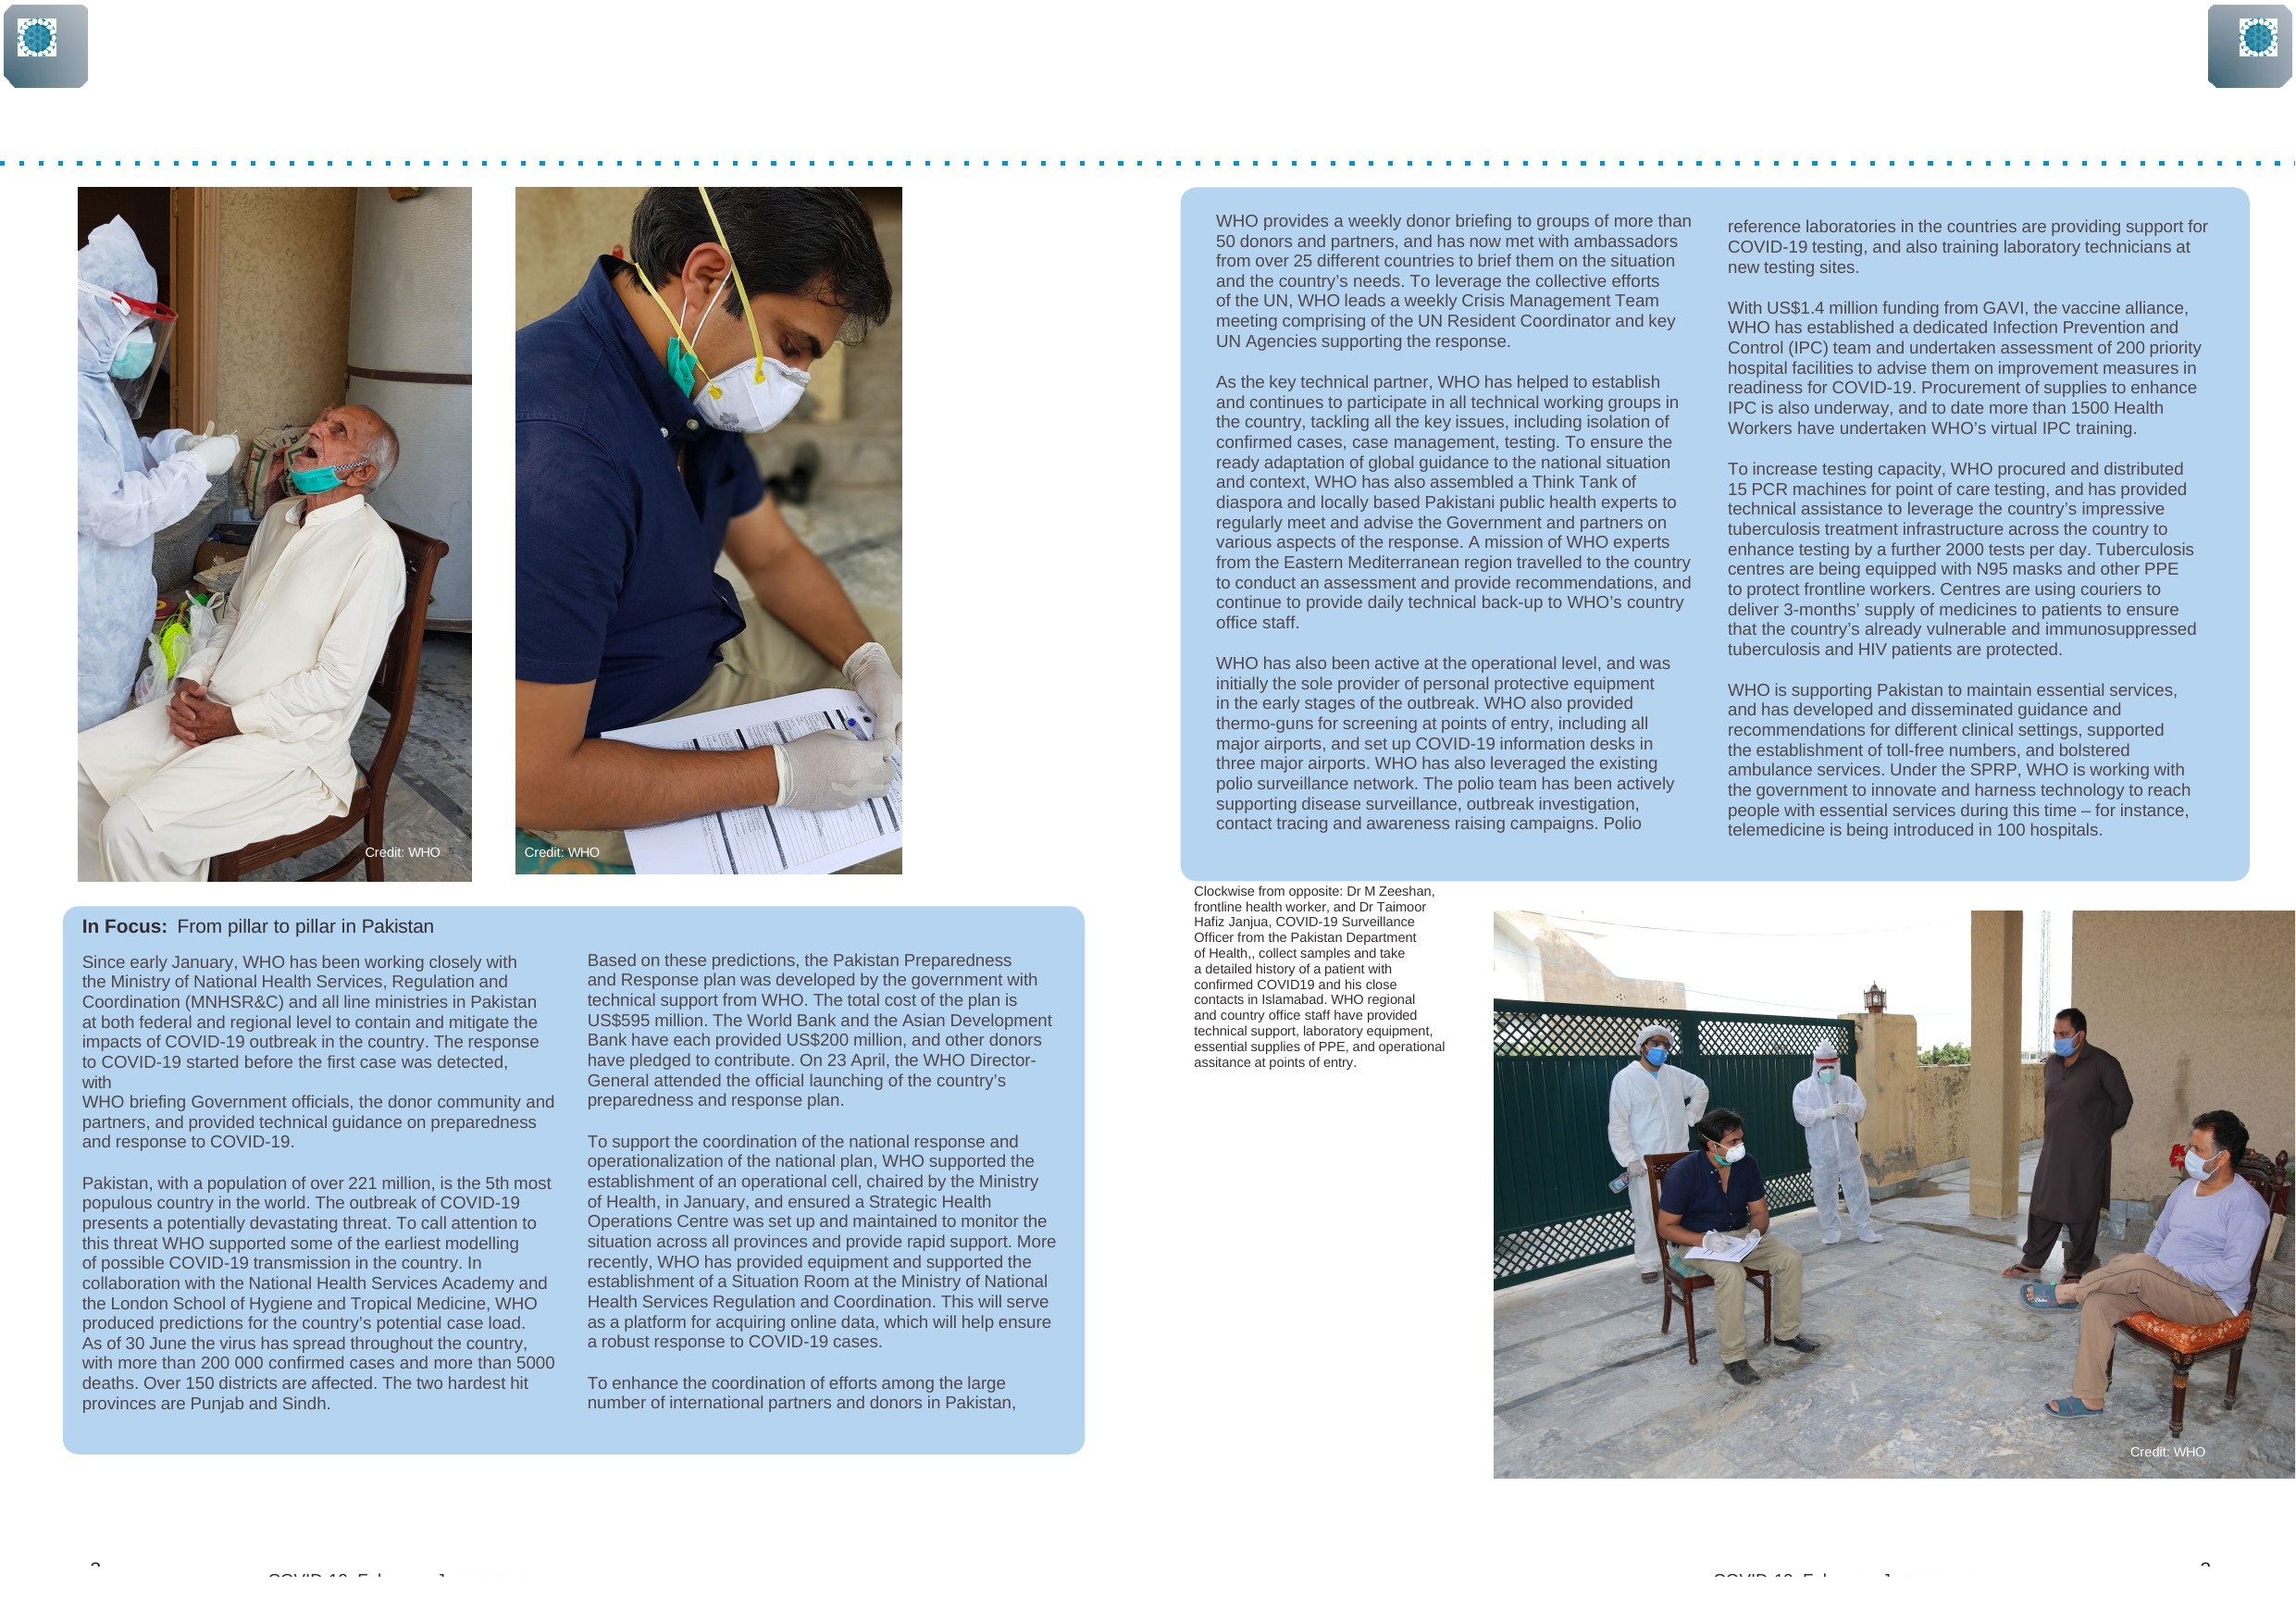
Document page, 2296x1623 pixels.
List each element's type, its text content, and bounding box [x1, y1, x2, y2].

subtitle In Focus: From pillar to pillar in Pakistan [81, 915, 556, 937]
text To enhance the coordination of efforts among the large number of international partners and donors in Pakistan, [587, 1372, 1060, 1413]
text of Health,, collect samples and take a detailed history of a patient with confirmed COVID19 and his close contacts in Islamabad. WHO regional and country office staff have provided [1194, 946, 1419, 1023]
text As of 30 June the virus has spread throughout the country, with more than 200 000 confirmed cases and more than 5000 deaths. Over 150 districts are affected. The two hardest hit provinces are Punjab and Sindh. [81, 1333, 556, 1413]
text Clockwise from opposite: Dr M Zeeshan, frontline health worker, and Dr Taimoor Hafiz Janjua, COVID-19 Surveillance Officer from the Pakistan Department [1194, 883, 1453, 946]
picture [78, 187, 472, 882]
text To increase testing capacity, WHO procured and distributed 15 PCR machines for point of care testing, and has provided technical assistance to leverage the country’s impressive tuberculosis treatment infrastructure across the country to enhance testing by a further 2000 tests per day. Tuberculosis centres are being equipped with N95 masks and other PPE to protect frontline workers. Centres are using couriers to deliver 3-months’ supply of medicines to patients to ensure that the country’s already vulnerable and immunosuppressed tuberculosis and HIV patients are protected. [1728, 459, 2197, 659]
text WHO briefing Government officials, the donor community and partners, and provided technical guidance on preparedness and response to COVID-19. [81, 1092, 556, 1152]
text of the UN, WHO leads a weekly Crisis Management Team meeting comprising of the UN Resident Coordinator and key UN Agencies supporting the response. [1216, 291, 1694, 351]
text Pakistan, with a population of over 221 million, is the 5th most populous country in the world. The outbreak of COVID-19 presents a potentially devastating threat. To call attention to this threat WHO supported some of the earliest modelling [81, 1173, 556, 1253]
text To support the coordination of the national response and operationalization of the national plan, WHO supported the establishment of an operational cell, chaired by the Ministry of Health, in January, and ensured a Strategic Health Operations Centre was set up and maintained to monitor the situation across all provinces and provide rapid support. More recently, WHO has provided equipment and supported the establishment of a Situation Room at the Ministry of National Health Services Regulation and Coordination. This will serve as a platform for acquiring online data, which will help ensure a robust response to COVID-19 cases. [587, 1131, 1060, 1352]
text As the key technical partner, WHO has helped to establish and continues to participate in all technical working groups in the country, tackling all the key issues, including isolation of confirmed cases, case management, testing. To ensure the ready adaptation of global guidance to the national situation and context, WHO has also assembled a Think Tank of diaspora and locally based Pakistani public health experts to regularly meet and advise the Government and partners on various aspects of the response. A mission of WHO experts from the Eastern Mediterranean region travelled to the country to conduct an assessment and provide recommendations, and continue to provide daily technical back-up to WHO’s country office staff. [1216, 372, 1694, 632]
text US$595 million. The World Bank and the Asian Development Bank have each provided US$200 million, and other donors have pledged to contribute. On 23 April, the WHO Director- General attended the official launching of the country’s preparedness and response plan. [587, 1010, 1060, 1110]
picture [2208, 4, 2292, 88]
text WHO is supporting Pakistan to maintain essential services, and has developed and disseminated guidance and recommendations for different clinical settings, supported the establishment of toll-free numbers, and bolstered ambulance services. Under the SPRP, WHO is working with the government to innovate and harness technology to reach people with essential services during this time – for instance, telemedicine is being introduced in 100 hospitals. [1728, 680, 2195, 840]
text WHO has also been active at the operational level, and was initially the sole provider of personal protective equipment in the early stages of the outbreak. WHO also provided thermo-guns for screening at points of entry, including all major airports, and set up COVID-19 information desks in three major airports. WHO has also leveraged the existing [1216, 653, 1674, 774]
text With US$1.4 million funding from GAVI, the vaccine alliance, WHO has established a dedicated Infection Prevention and Control (IPC) team and undertaken assessment of 200 priority hospital facilities to advise them on improvement measures in readiness for COVID-19. Procurement of supplies to enhance IPC is also underway, and to date more than 1500 Health Workers have undertaken WHO’s virtual IPC training. [1728, 298, 2213, 438]
text Based on these predictions, the Pakistan Preparedness and Response plan was developed by the government with technical support from WHO. The total cost of the plan is [587, 950, 1041, 1010]
picture [4, 4, 88, 88]
text Since early January, WHO has been working closely with the Ministry of National Health Services, Regulation and Coordination (MNHSR&C) and all line ministries in Pakistan at both federal and regional level to contain and mitigate the impacts of COVID-19 outbreak in the country. The response to COVID-19 started before the first case was detected, with [81, 952, 542, 1092]
text of possible COVID-19 transmission in the country. In collaboration with the National Health Services Academy and the London School of Hygiene and Tropical Medicine, WHO produced predictions for the country’s potential case load. [81, 1253, 556, 1333]
text technical support, laboratory equipment, essential supplies of PPE, and operational assitance at points of entry. [1194, 1023, 1483, 1070]
text WHO provides a weekly donor briefing to groups of more than 50 donors and partners, and has now met with ambassadors from over 25 different countries to brief them on the situation and the country’s needs. To leverage the collective efforts [1216, 211, 1694, 291]
picture [1494, 911, 2296, 1479]
text reference laboratories in the countries are providing support for COVID-19 testing, and also training laboratory technicians at new testing sites. [1728, 217, 2213, 277]
picture [515, 187, 902, 874]
text polio surveillance network. The polio team has been actively supporting disease surveillance, outbreak investigation, contact tracing and awareness raising campaigns. Polio [1216, 774, 1693, 834]
